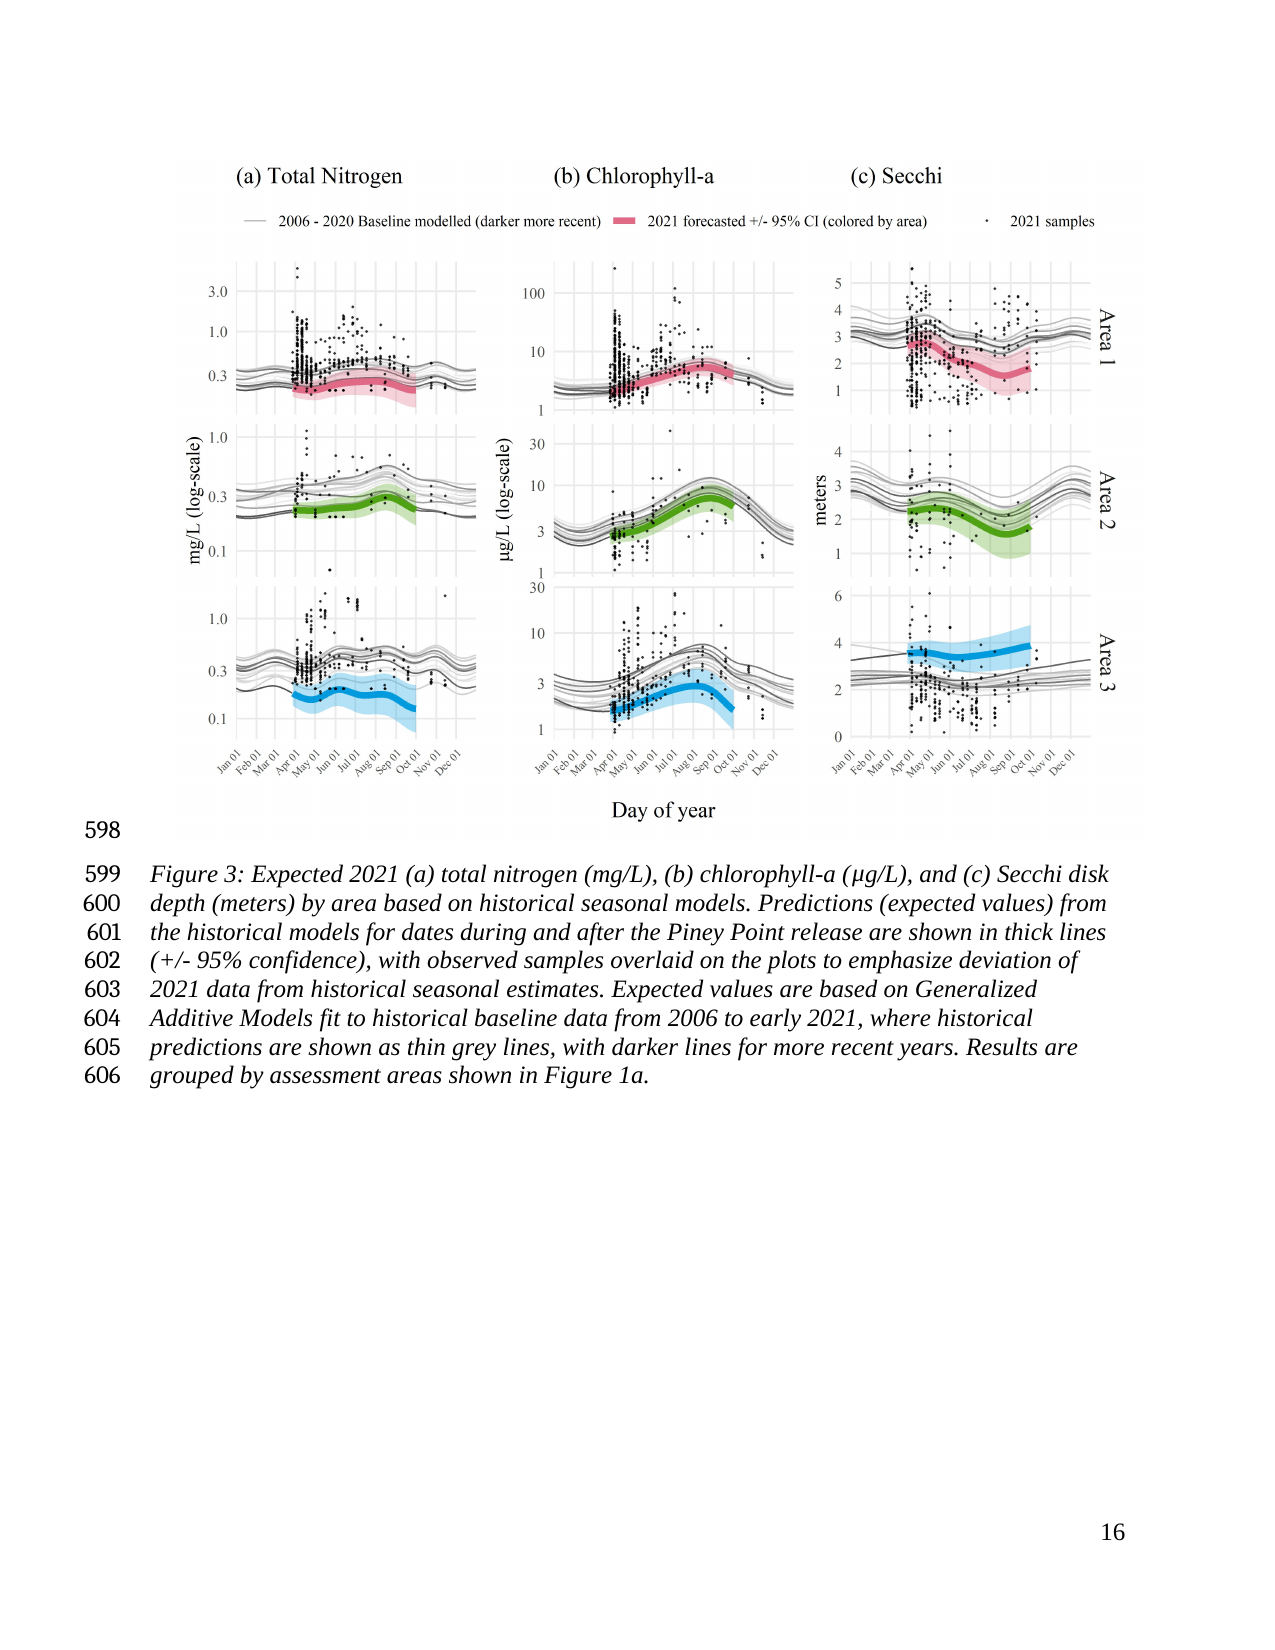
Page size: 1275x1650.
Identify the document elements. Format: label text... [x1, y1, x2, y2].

text Figure 3: Expected 2021 (a) total nitrogen (mg/L), (b) chlorophyll-a (g/L), and (c) Secchi disk depth (meters) by area based on historical seasonal models. Predictions (expected values) from the historical models for dates during and after the Piney Point release are shown in thick lines (+/- 95% confidence), with observed samples overlaid on the plots to emphasize deviation of 2021 data from historical seasonal estimates. Expected values are based on Generalized Additive Models fit to historical baseline data from 2006 to early 2021, where historical predictions are shown as thin grey lines, with darker lines for more recent years. Results are grouped by assessment areas shown in Figure 1a. [150, 859, 1125, 1089]
picture [168, 150, 1144, 839]
